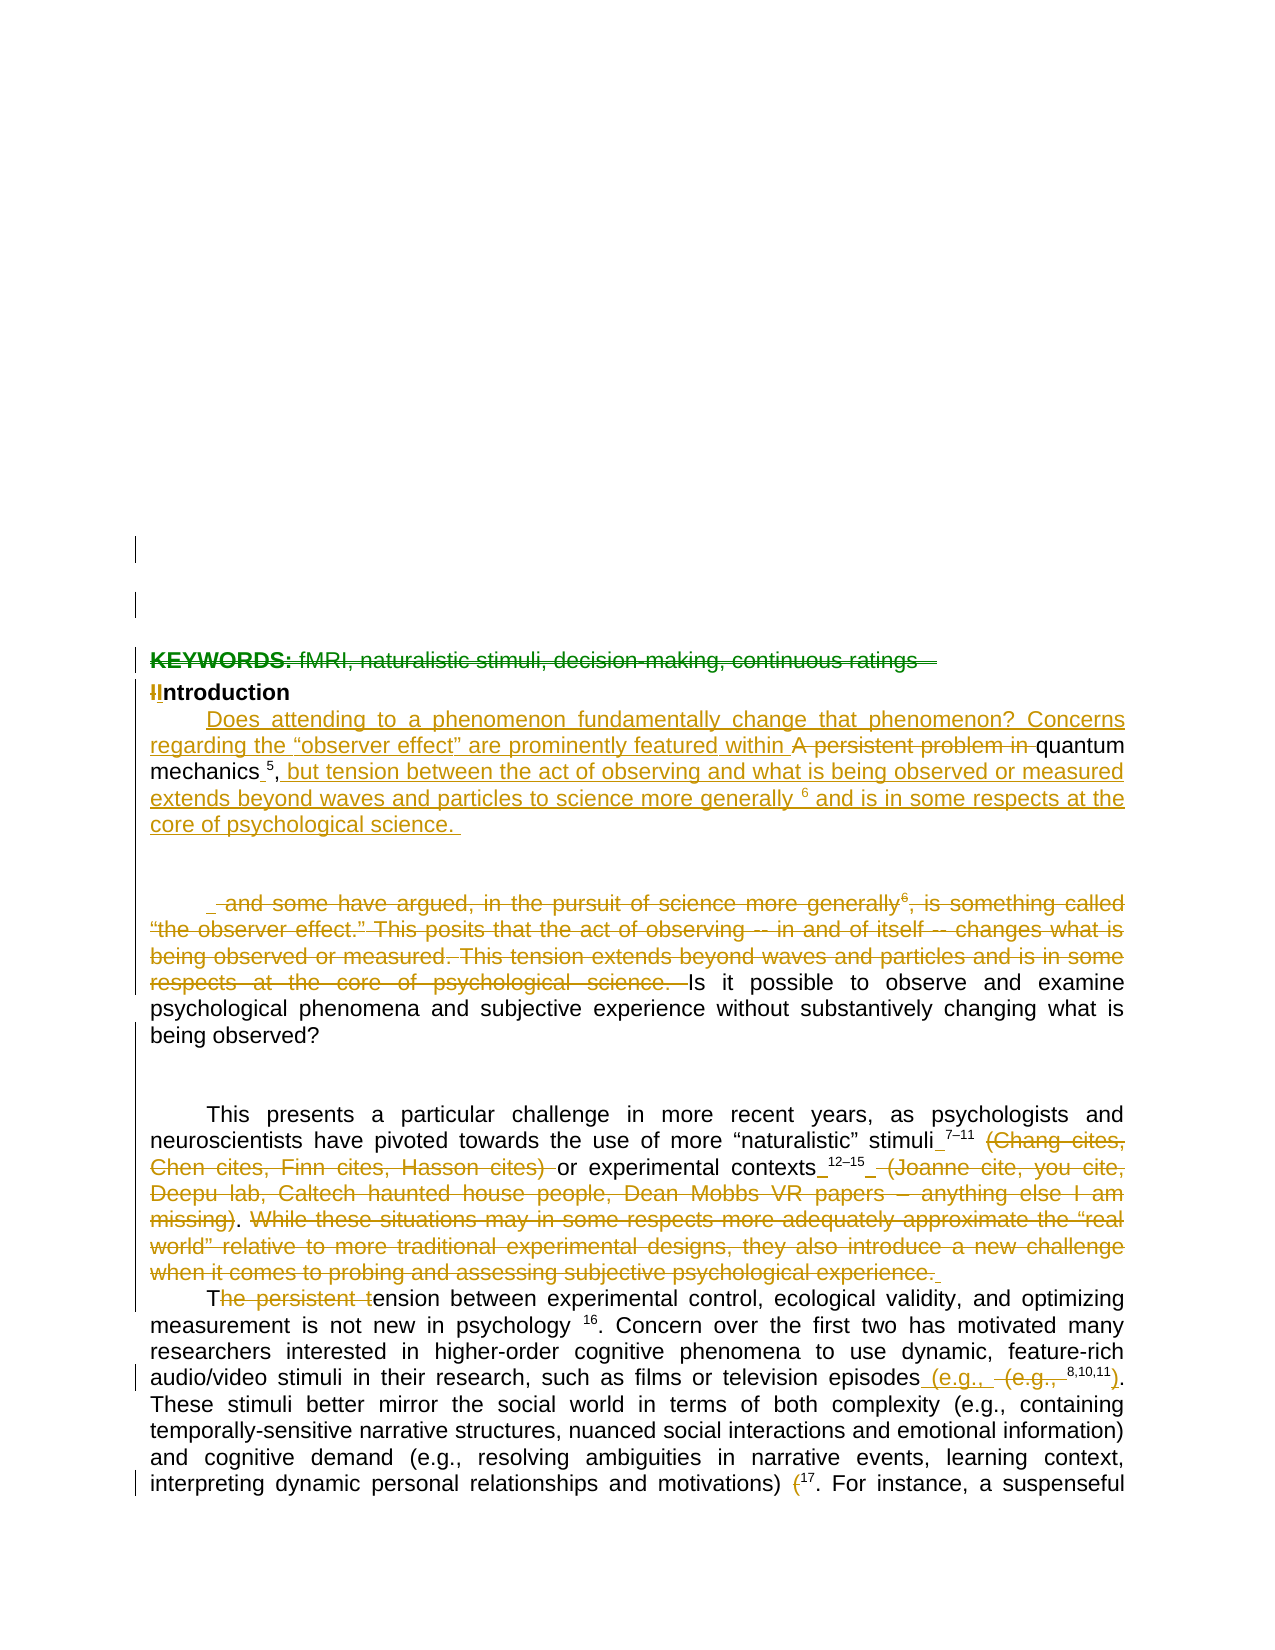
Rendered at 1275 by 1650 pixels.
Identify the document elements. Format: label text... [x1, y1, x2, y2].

subtitle ntroduction [150, 679, 1125, 706]
text This presents a particular challenge in more recent years, as psychologists and neuroscientists have pivoted towards the use of more “naturalistic” stimuli7–11 or experimental contexts12–15. [150, 1101, 1125, 1247]
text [150, 1285, 1125, 1496]
text This presents a particular challenge in more recent years, as psychologists and neuroscientists have pivoted towards the use of more “naturalistic” stimuli7–11 or experimental contexts12–15. [150, 1248, 1125, 1285]
text Is it possible to observe and examine psychological phenomena and subjective experience without substantively changing what is being observed? [150, 890, 1125, 1048]
text quantum mechanics5, [150, 706, 1125, 807]
text quantum mechanics5, [150, 809, 1125, 837]
